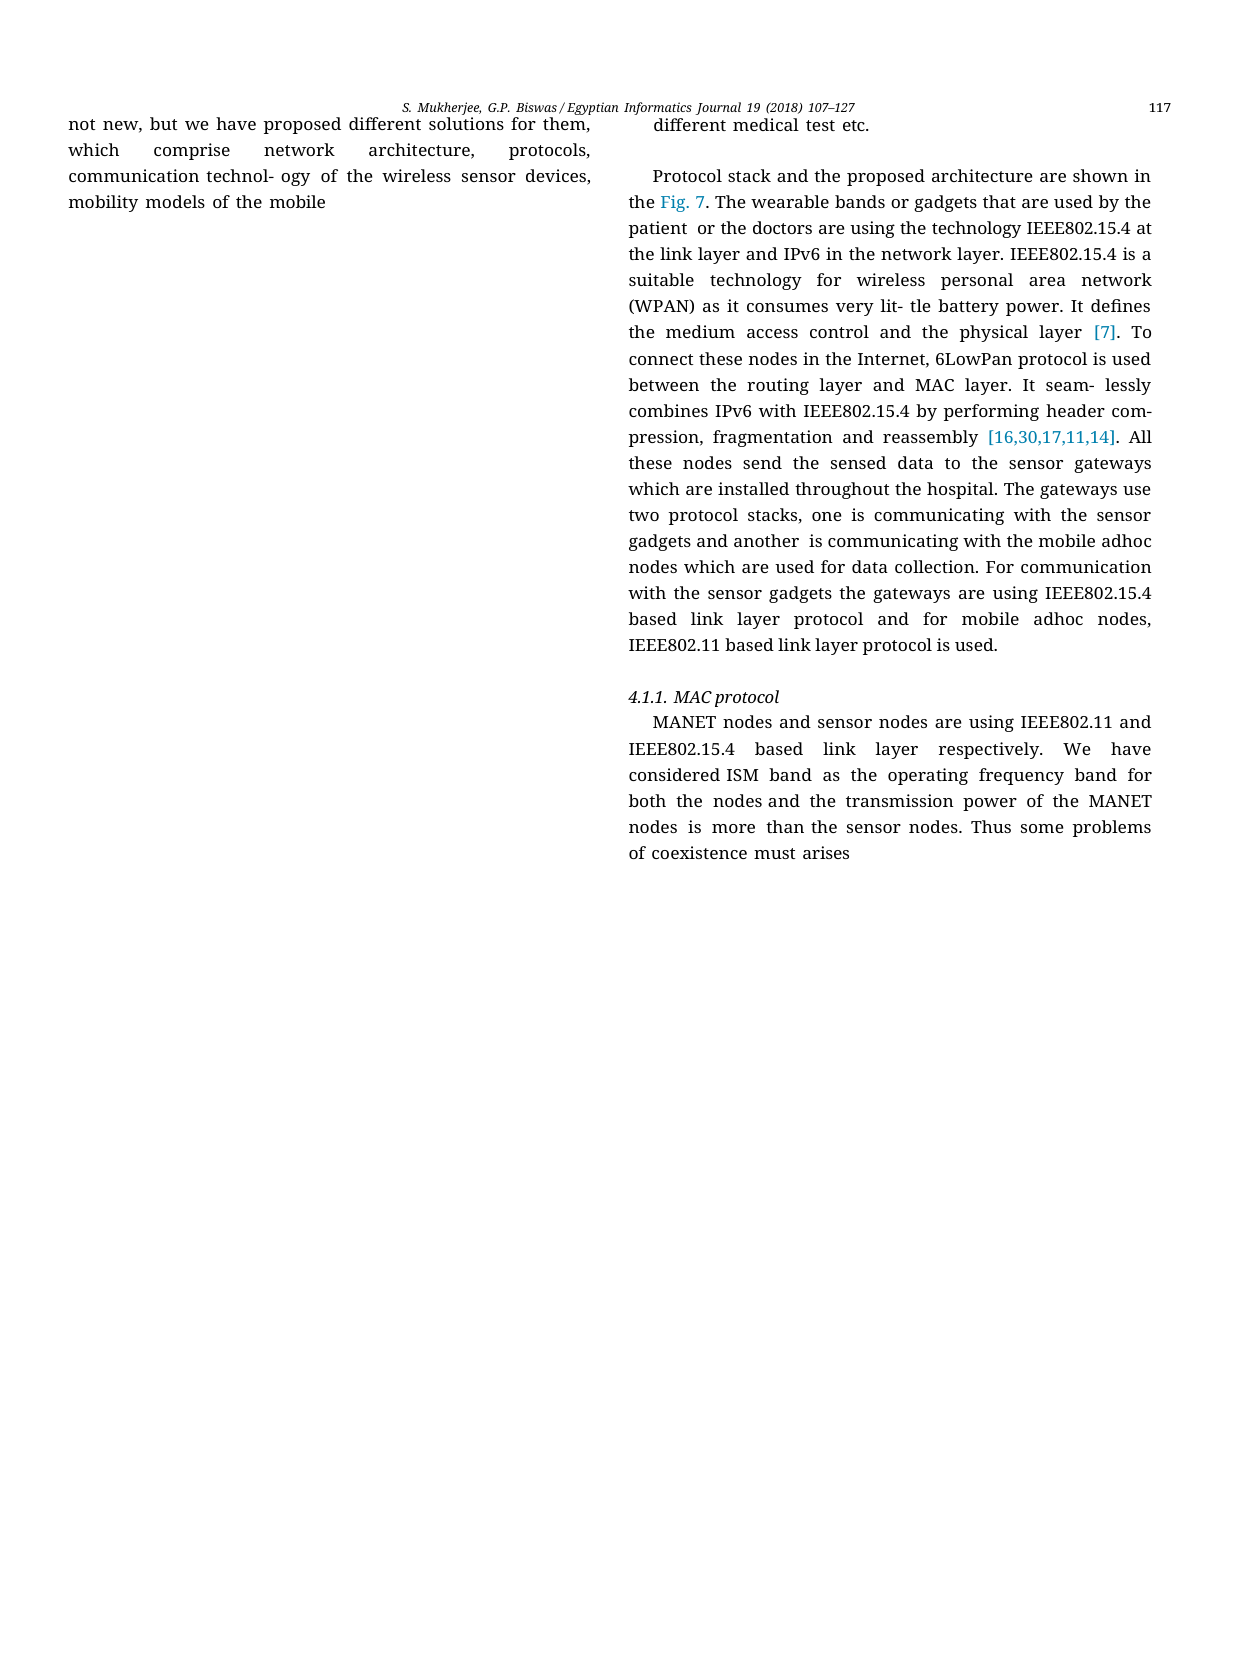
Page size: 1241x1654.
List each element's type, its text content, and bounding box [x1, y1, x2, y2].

text different medical test etc. [653, 114, 1184, 136]
text MANET nodes and sensor nodes are using IEEE802.11 and IEEE802.15.4 based link layer respectively. We have considered ISM band as the operating frequency band for both the nodes and the transmission power of the MANET nodes is more than the sensor nodes. Thus some problems of coexistence must arises [628, 711, 1152, 864]
text Protocol stack and the proposed architecture are shown in the Fig. 7. The wearable bands or gadgets that are used by the patient or the doctors are using the technology IEEE802.15.4 at the link layer and IPv6 in the network layer. IEEE802.15.4 is a suitable technology for wireless personal area network (WPAN) as it consumes very lit- tle battery power. It defines the medium access control and the physical layer [7]. To connect these nodes in the Internet, 6LowPan protocol is used between the routing layer and MAC layer. It seam- lessly combines IPv6 with IEEE802.15.4 by performing header com- pression, fragmentation and reassembly [16,30,17,11,14]. All these nodes send the sensed data to the sensor gateways which are installed throughout the hospital. The gateways use two protocol stacks, one is communicating with the sensor gadgets and another is communicating with the mobile adhoc nodes which are used for data collection. For communication with the sensor gadgets the gateways are using IEEE802.15.4 based link layer protocol and for mobile adhoc nodes, IEEE802.11 based link layer protocol is used. [628, 165, 1152, 656]
list MAC protocol [628, 686, 1184, 708]
